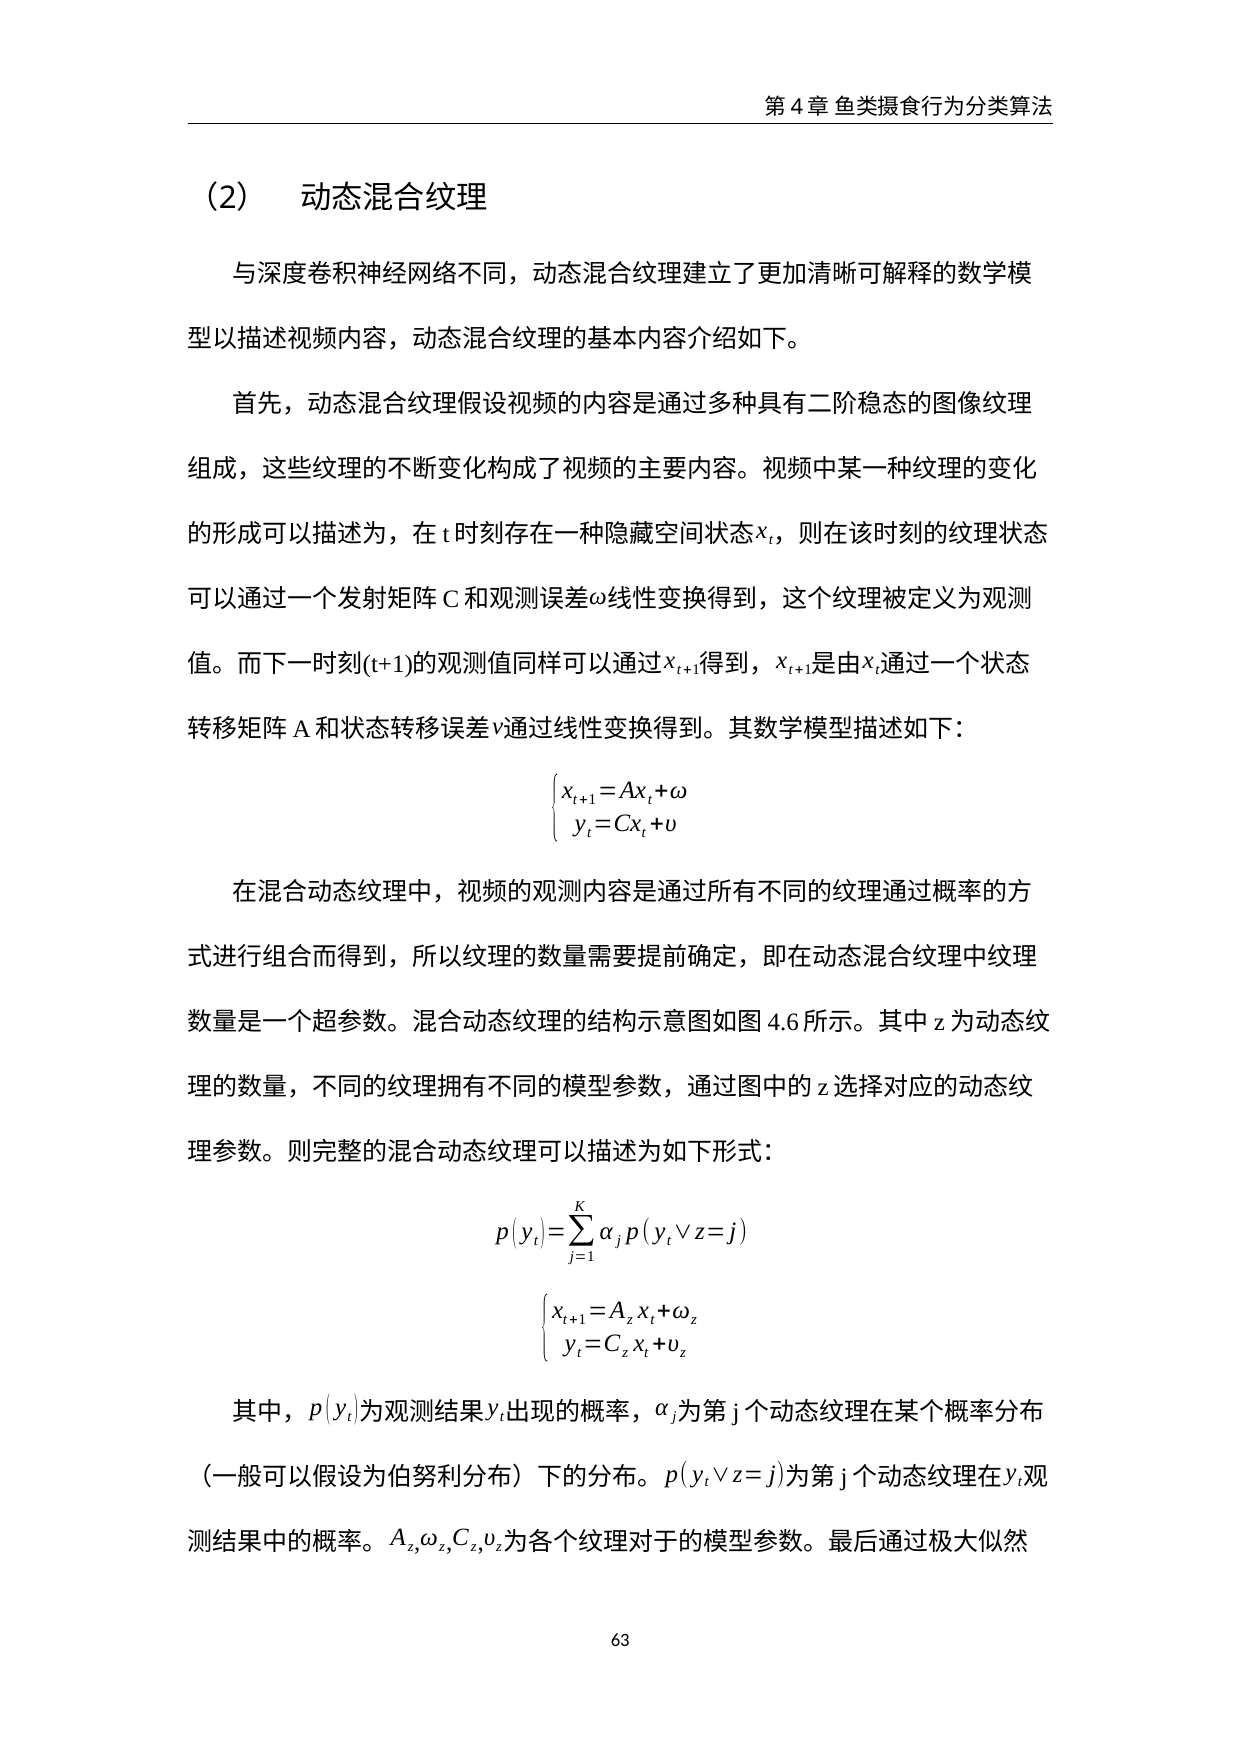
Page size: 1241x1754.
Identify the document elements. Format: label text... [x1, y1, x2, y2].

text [187, 1377, 1053, 1572]
text 首先，动态混合纹理假设视频的内容是通过多种具有二阶稳态的图像纹理组成，这些纹理的不断变化构成了视频的主要内容。视频中某一种纹理的变化的形成可以描述为，在t时刻存在一种隐藏空间状态，则在该时刻的纹理状态可以通过一个发射矩阵C和观测误差线性变换得到，这个纹理被定义为观测值。而下一时刻(t+1)的观测值同样可以通过得到，是由通过一个状态转移矩阵A和状态转移误差通过线性变换得到。其数学模型描述如下： [187, 369, 1053, 759]
text 与深度卷积神经网络不同，动态混合纹理建立了更加清晰可解释的数学模型以描述视频内容，动态混合纹理的基本内容介绍如下。 [187, 239, 1053, 369]
list 动态混合纹理 [187, 162, 1053, 227]
text 在混合动态纹理中，视频的观测内容是通过所有不同的纹理通过概率的方式进行组合而得到，所以纹理的数量需要提前确定，即在动态混合纹理中纹理数量是一个超参数。混合动态纹理的结构示意图如图4.6所示。其中z为动态纹理的数量，不同的纹理拥有不同的模型参数，通过图中的z选择对应的动态纹理参数。则完整的混合动态纹理可以描述为如下形式： [187, 857, 1053, 1182]
